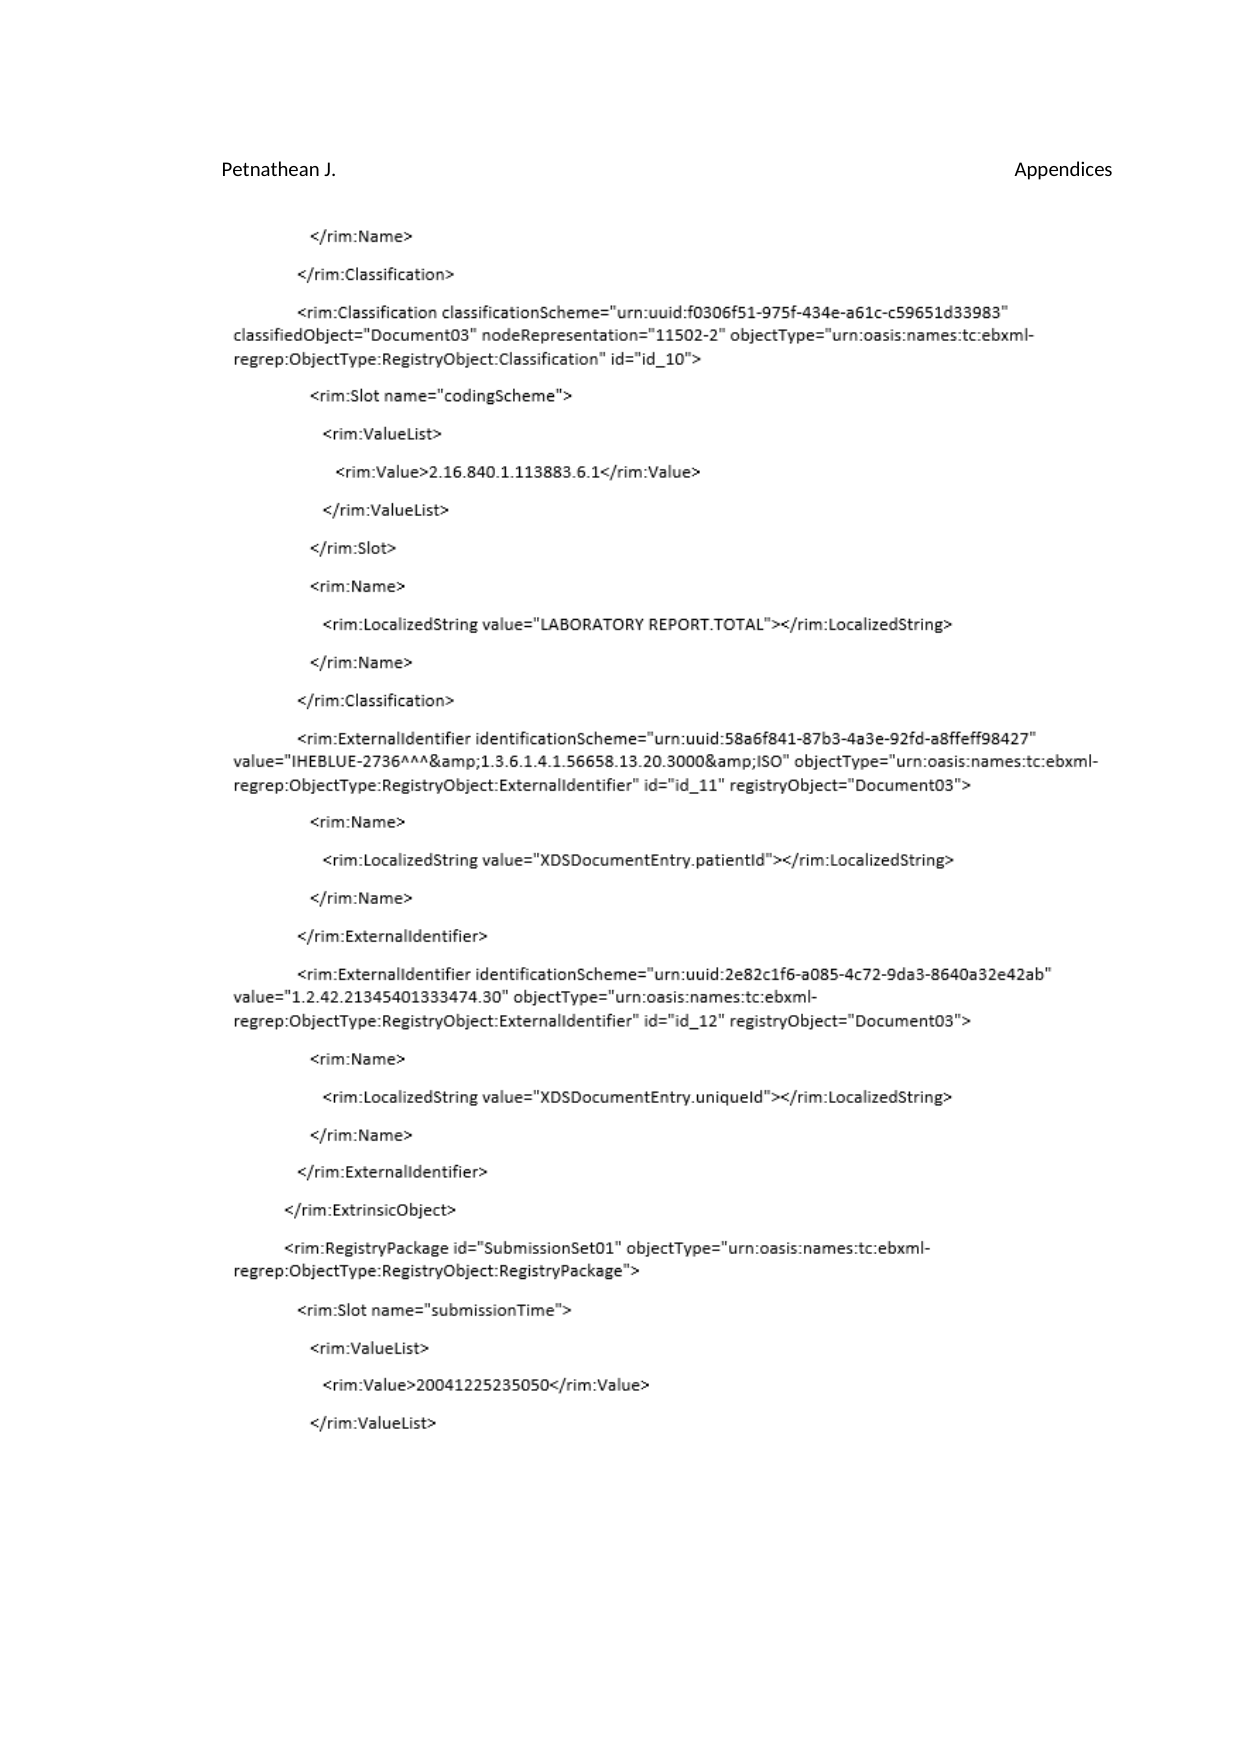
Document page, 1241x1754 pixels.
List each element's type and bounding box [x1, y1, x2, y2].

picture [221, 221, 1148, 1436]
